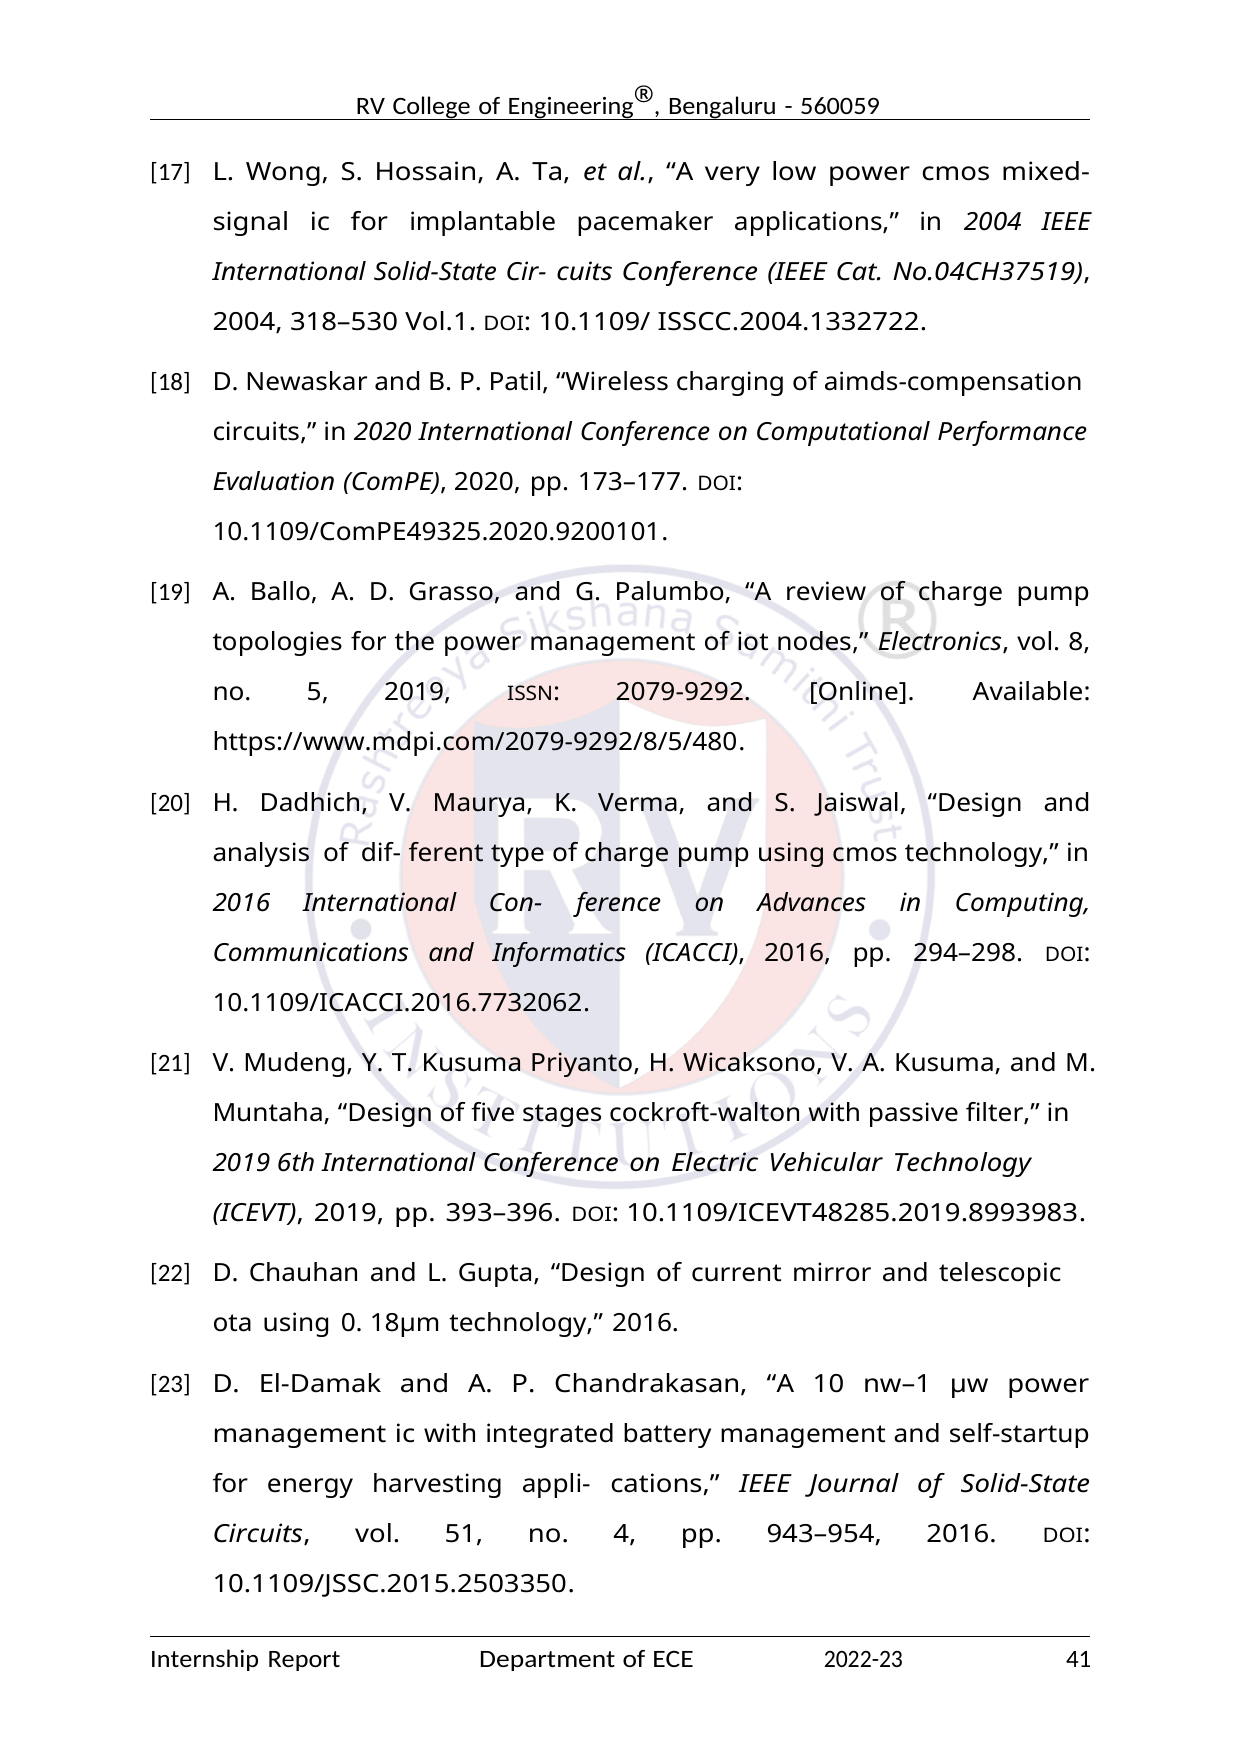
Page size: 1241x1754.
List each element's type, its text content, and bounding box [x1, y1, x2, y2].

list A. Ballo, A. D. Grasso, and G. Palumbo, “A review of charge pump topologies for the power management of iot nodes,” Electronics, vol. 8, no. 5, 2019, issn: 2079-9292. [Online]. Available: https://www.mdpi.com/2079-9292/8/5/480. [150, 574, 1090, 758]
list V. Mudeng, Y. T. Kusuma Priyanto, H. Wicaksono, V. A. Kusuma, and M. Muntaha, “Design of five stages cockroft-walton with passive filter,” in 2019 6th International Conference on Electric Vehicular Technology (ICEVT), 2019, pp. 393–396. doi: 10.1109/ICEVT48285.2019.8993983. [150, 1045, 1100, 1229]
list L. Wong, S. Hossain, A. Ta, et al., “A very low power cmos mixed-signal ic for implantable pacemaker applications,” in 2004 IEEE International Solid-State Cir- cuits Conference (IEEE Cat. No.04CH37519), 2004, 318–530 Vol.1. doi: 10.1109/ ISSCC.2004.1332722. [150, 153, 1091, 337]
list H. Dadhich, V. Maurya, K. Verma, and S. Jaiswal, “Design and analysis of dif- ferent type of charge pump using cmos technology,” in 2016 International Con- ference on Advances in Computing, Communications and Informatics (ICACCI), 2016, pp. 294–298. doi: 10.1109/ICACCI.2016.7732062. [150, 784, 1091, 1018]
list D. Newaskar and B. P. Patil, “Wireless charging of aimds-compensation circuits,” in 2020 International Conference on Computational Performance Evaluation (ComPE), 2020, pp. 173–177. doi: 10.1109/ComPE49325.2020.9200101. [150, 364, 1104, 548]
list D. Chauhan and L. Gupta, “Design of current mirror and telescopic ota using 0. 18µm technology,” 2016. [150, 1255, 1090, 1339]
list D. El-Damak and A. P. Chandrakasan, “A 10 nw–1 µw power management ic with integrated battery management and self-startup for energy harvesting appli- cations,” IEEE Journal of Solid-State Circuits, vol. 51, no. 4, pp. 943–954, 2016. doi: 10.1109/JSSC.2015.2503350. [150, 1365, 1091, 1599]
picture [175, 188, 1232, 1563]
